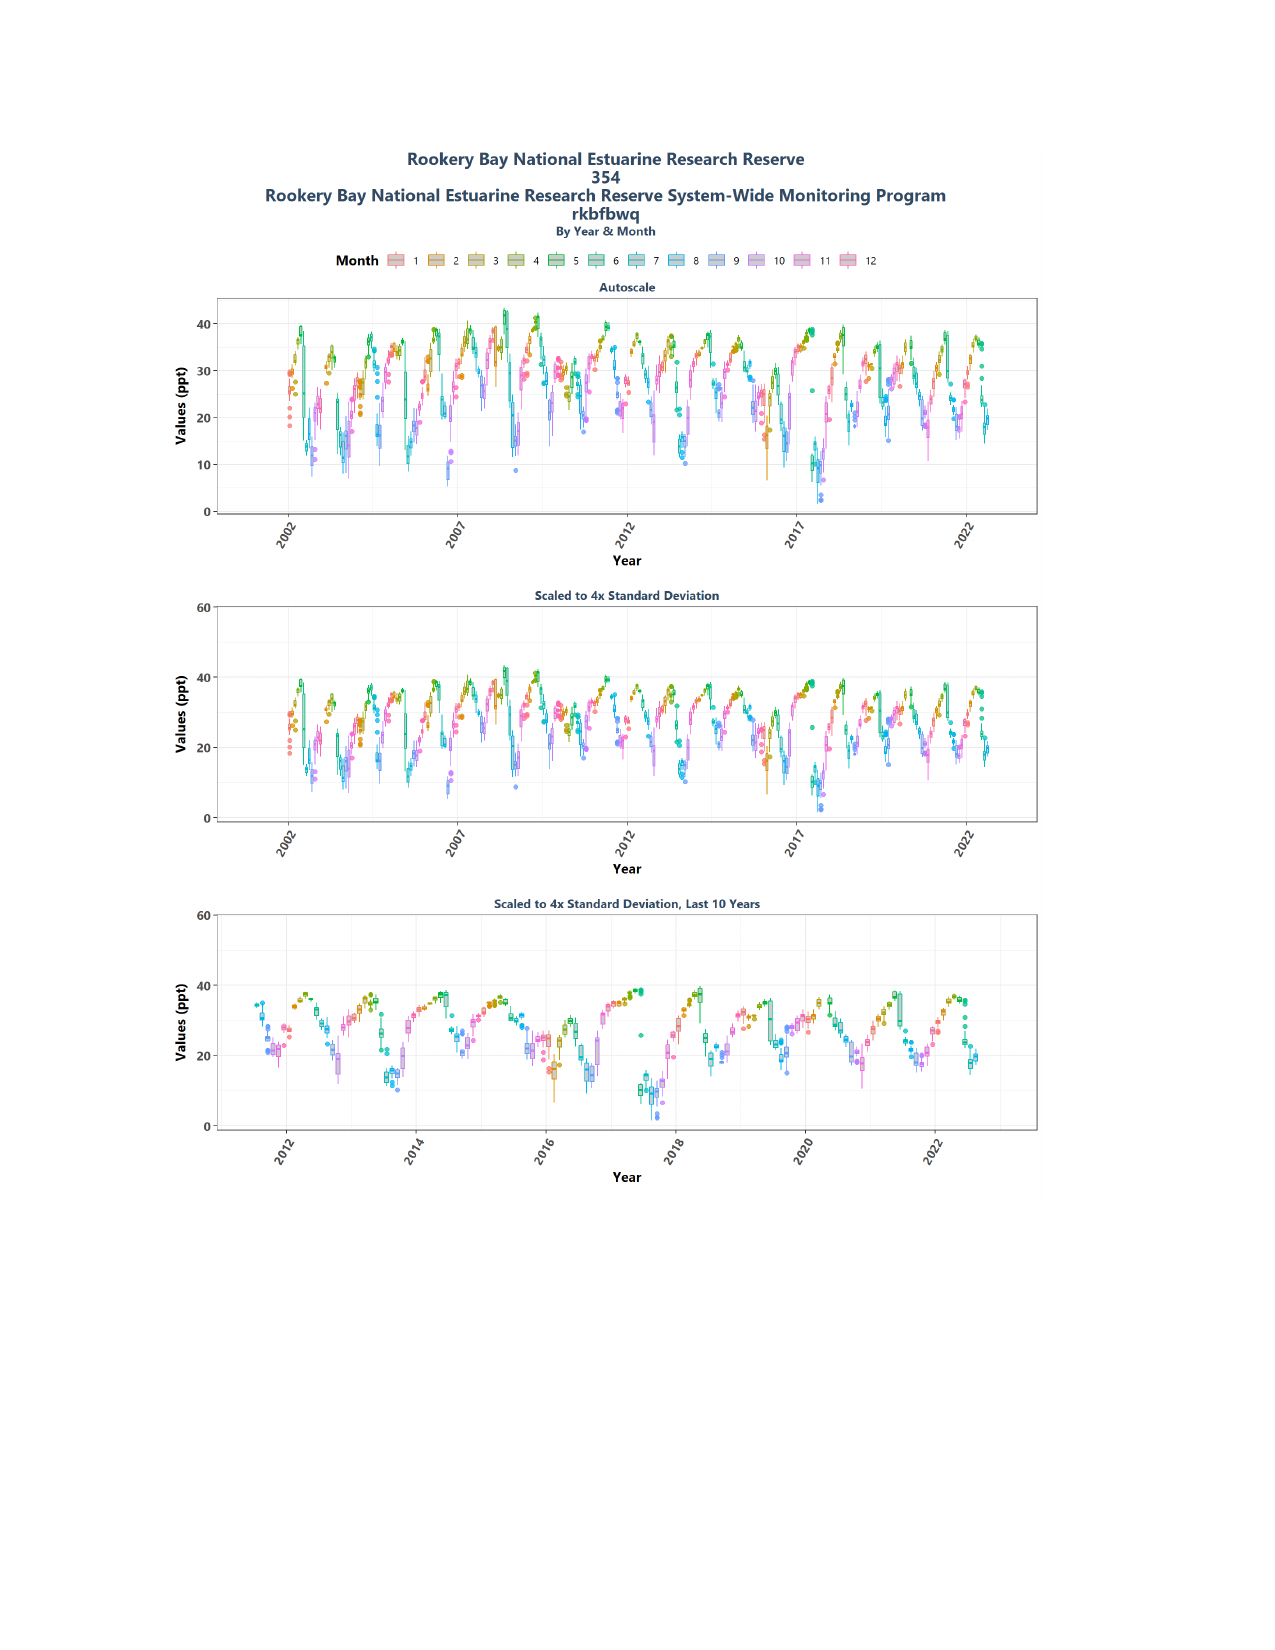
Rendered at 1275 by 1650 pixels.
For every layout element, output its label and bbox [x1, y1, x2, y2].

picture [168, 150, 1044, 1200]
